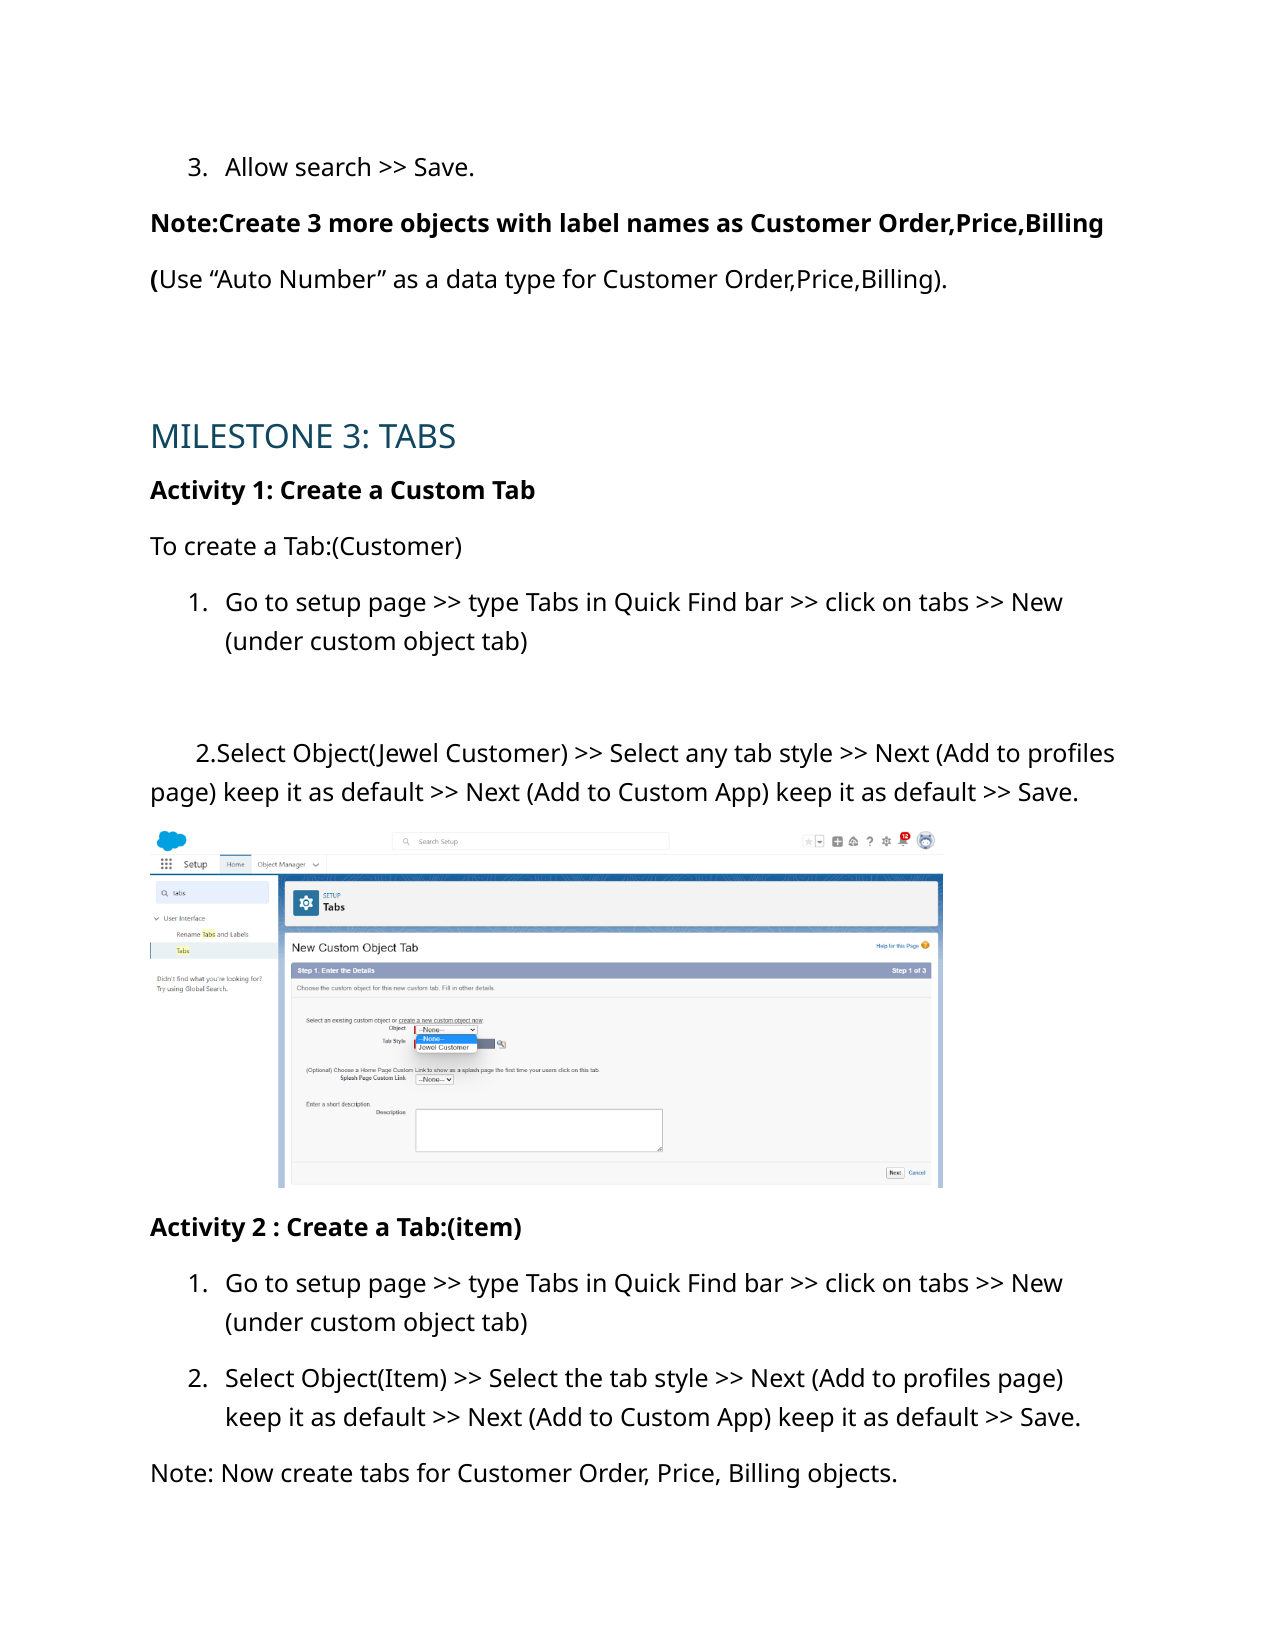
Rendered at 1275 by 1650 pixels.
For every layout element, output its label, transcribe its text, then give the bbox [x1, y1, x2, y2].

text To create a Tab:(Customer) [150, 529, 1125, 563]
list Allow search >> Save. [187, 150, 1125, 184]
text Note:Create 3 more objects with label names as Customer Order,Price,Billing [150, 206, 1125, 240]
picture [150, 830, 943, 1188]
text 2.Select Object(Jewel Customer) >> Select any tab style >> Next (Add to profiles page) keep it as default >> Next (Add to Custom App) keep it as default >> Save. [150, 736, 1125, 809]
list Go to setup page >> type Tabs in Quick Find bar >> click on tabs >> New (under custom object tab) [187, 1266, 1125, 1339]
list Go to setup page >> type Tabs in Quick Find bar >> click on tabs >> New (under custom object tab) [187, 585, 1125, 658]
list Select Object(Item) >> Select the tab style >> Next (Add to profiles page) keep it as default >> Next (Add to Custom App) keep it as default >> Save. [187, 1361, 1125, 1434]
text Activity 1: Create a Custom Tab [150, 473, 1125, 507]
text Activity 2 : Create a Tab:(item) [150, 1210, 1125, 1244]
text (Use “Auto Number” as a data type for Customer Order,Price,Billing). [150, 262, 1125, 296]
subtitle MILESTONE 3: TABS [150, 412, 1125, 458]
text Note: Now create tabs for Customer Order, Price, Billing objects. [150, 1456, 1125, 1490]
